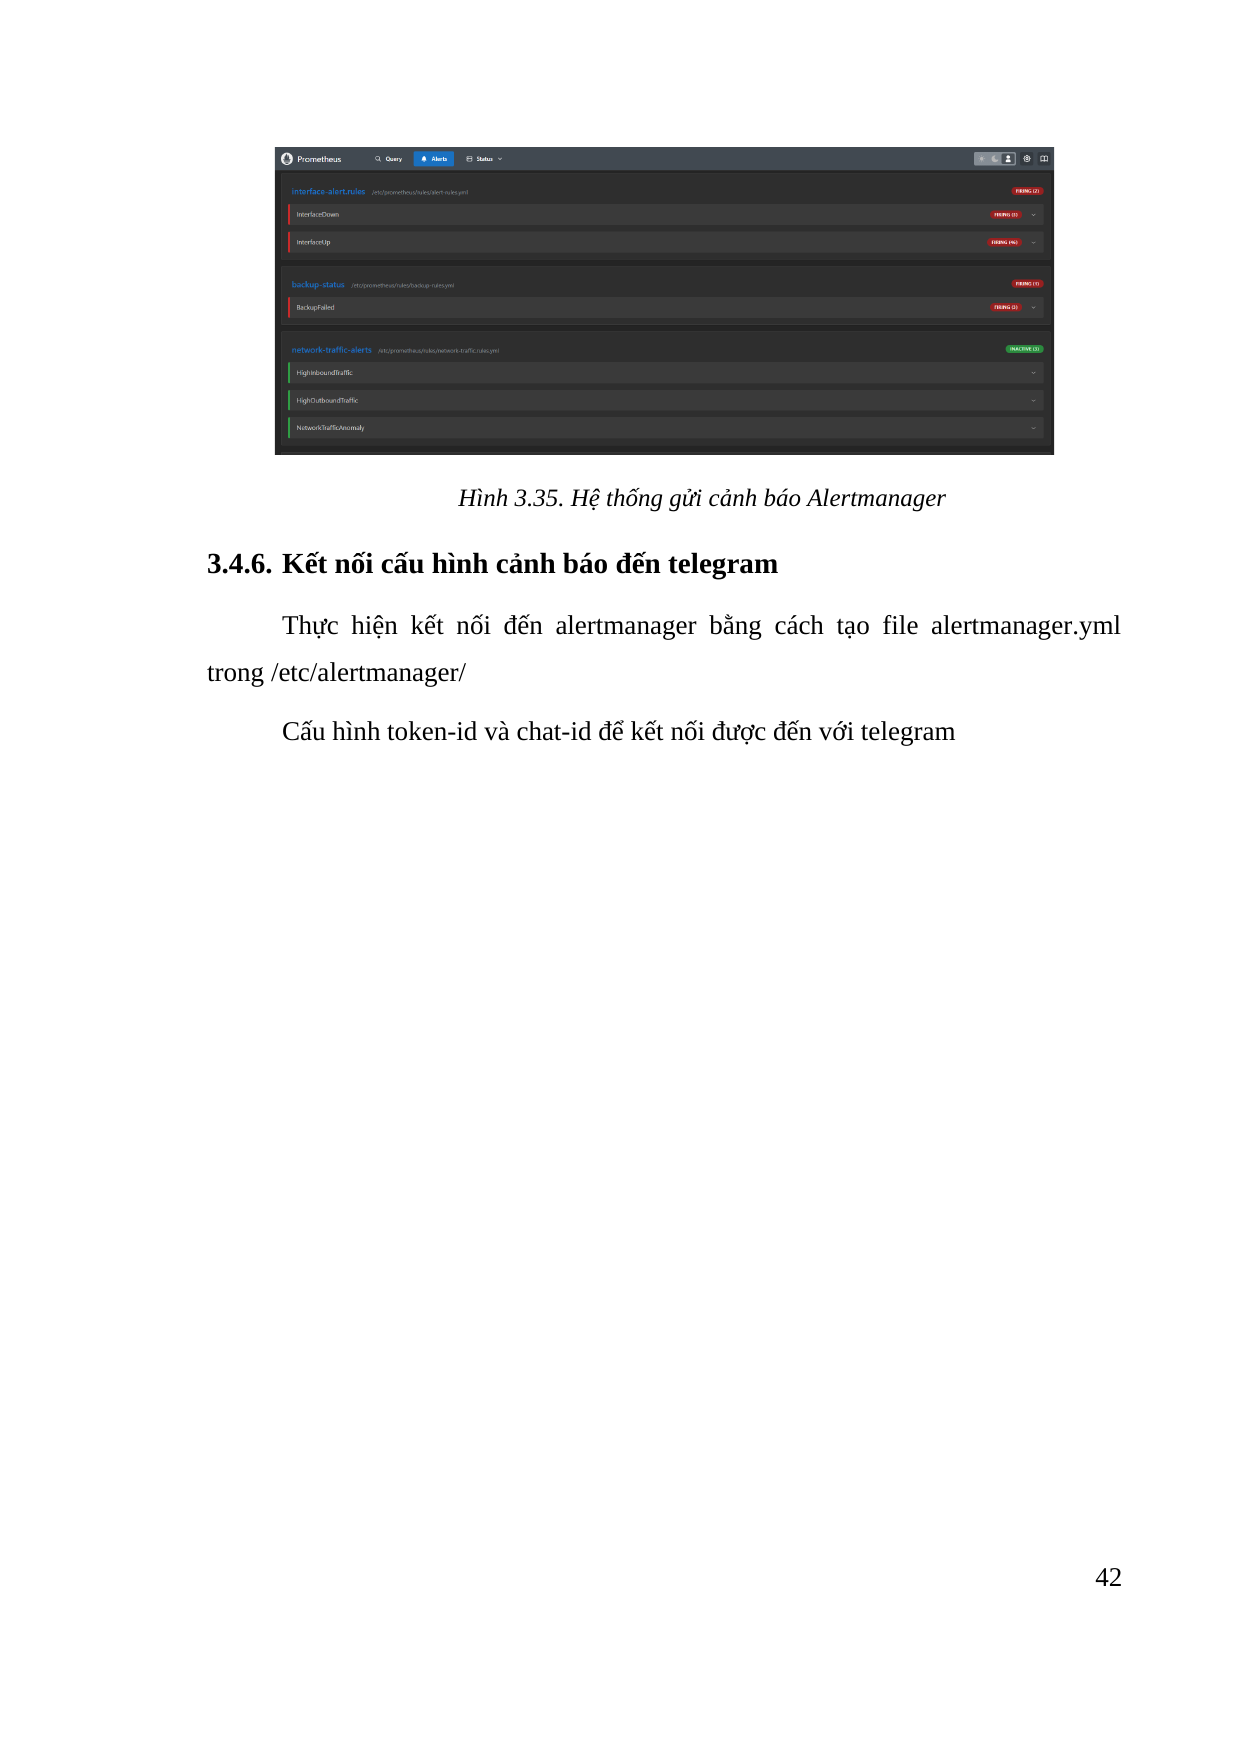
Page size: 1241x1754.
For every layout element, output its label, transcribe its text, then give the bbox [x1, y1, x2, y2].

text Thực hiện kết nối đến alertmanager bằng cách tạo file alertmanager.yml trong /etc/alertmanager/ [207, 609, 1122, 687]
text Cấu hình token-id và chat-id để kết nối được đến với telegram [207, 715, 1122, 746]
subtitle Kết nối cấu hình cảnh báo đến telegram [207, 547, 1122, 580]
picture [274, 147, 1055, 455]
